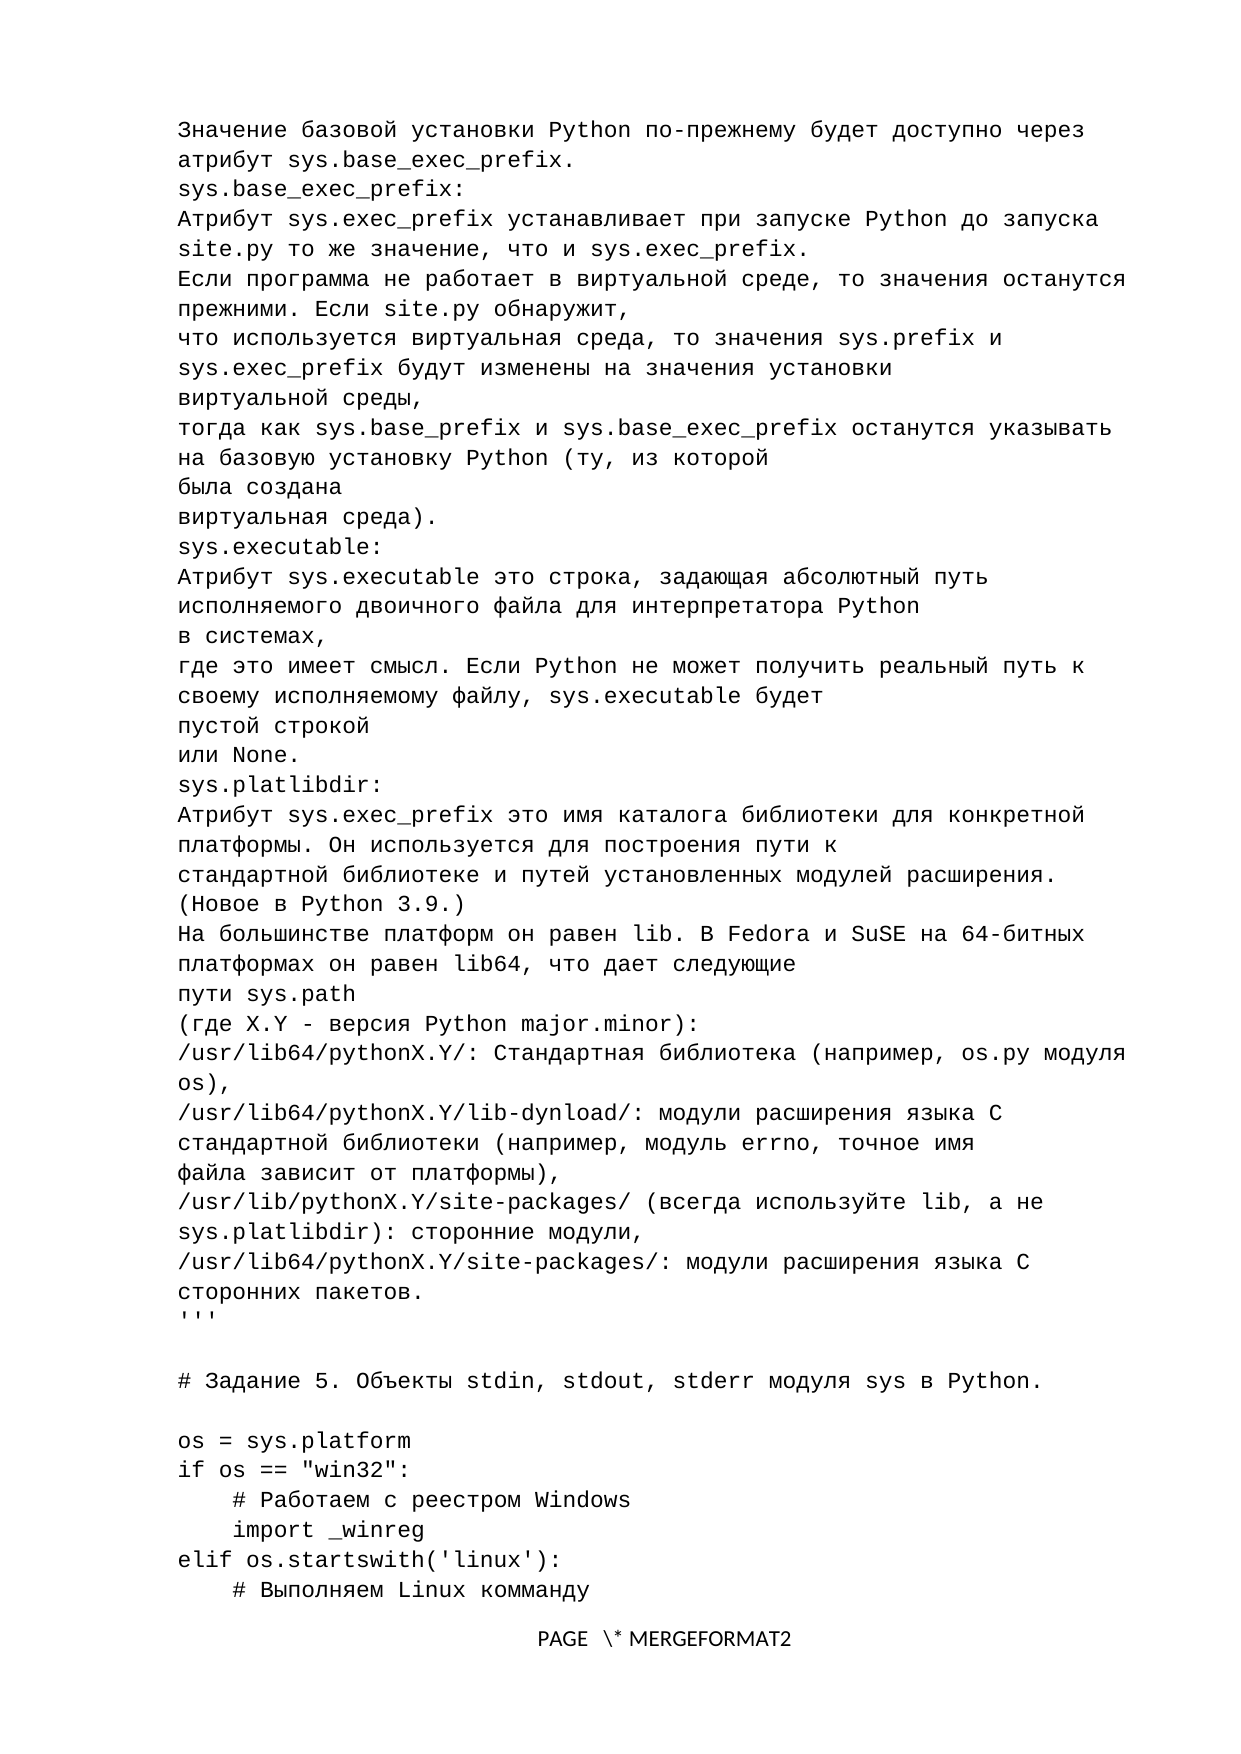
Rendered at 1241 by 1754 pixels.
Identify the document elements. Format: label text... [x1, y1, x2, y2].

text или None. [177, 744, 1152, 770]
text /usr/lib/pythonX.Y/site-packages/ (всегда используйте lib, а не sys.platlibdir): сторонние модули, [177, 1191, 1152, 1246]
text sys.executable: [177, 535, 1152, 561]
text стандартной библиотеке и путей установленных модулей расширения. (Новое в Python 3.9.) [177, 863, 1152, 919]
text sys.platlibdir: [177, 773, 1152, 799]
text ''' [177, 1310, 1152, 1336]
text где это имеет смысл. Если Python не может получить реальный путь к своему исполняемому файлу, sys.executable будет [177, 654, 1152, 710]
text в системах, [177, 624, 1152, 651]
text Атрибут sys.exec_prefix устанавливает при запуске Python до запуска site.py то же значение, что и sys.exec_prefix. [177, 207, 1152, 263]
text пустой строкой [177, 714, 1152, 740]
text Если программа не работает в виртуальной среде, то значения останутся прежними. Если site.py обнаружит, [177, 267, 1152, 323]
text Атрибут sys.exec_prefix это имя каталога библиотеки для конкретной платформы. Он используется для построения пути к [177, 803, 1152, 859]
text elif os.startswith('linux'): [177, 1548, 1152, 1574]
text import _winreg [177, 1518, 1152, 1544]
text /usr/lib64/pythonX.Y/lib-dynload/: модули расширения языка C стандартной библиотеки (например, модуль errno, точное имя [177, 1101, 1152, 1157]
text На большинстве платформ он равен lib. В Fedora и SuSE на 64-битных платформах он равен lib64, что дает следующие [177, 922, 1152, 978]
text Атрибут sys.executable это строка, задающая абсолютный путь исполняемого двоичного файла для интерпретатора Python [177, 565, 1152, 621]
text # Выполняем Linux комманду [177, 1578, 1152, 1604]
text sys.base_exec_prefix: [177, 178, 1152, 204]
text тогда как sys.base_prefix и sys.base_exec_prefix останутся указывать на базовую установку Python (ту, из которой [177, 416, 1152, 472]
text виртуальная среда). [177, 505, 1152, 531]
text if os == "win32": [177, 1459, 1152, 1485]
text была создана [177, 476, 1152, 502]
text (где X.Y - версия Python major.minor): [177, 1012, 1152, 1038]
text что используется виртуальная среда, то значения sys.prefix и sys.exec_prefix будут изменены на значения установки [177, 327, 1152, 382]
text Значение базовой установки Python по-прежнему будет доступно через атрибут sys.base_exec_prefix. [177, 118, 1152, 174]
text # Работаем с реестром Windows [177, 1488, 1152, 1514]
text /usr/lib64/pythonX.Y/: Стандартная библиотека (например, os.py модуля os), [177, 1042, 1152, 1097]
text /usr/lib64/pythonX.Y/site-packages/: модули расширения языка C сторонних пакетов. [177, 1250, 1152, 1306]
text виртуальной среды, [177, 386, 1152, 412]
text файла зависит от платформы), [177, 1161, 1152, 1187]
text пути sys.path [177, 982, 1152, 1008]
text # Задание 5. Объекты stdin, stdout, stderr модуля sys в Python. [177, 1369, 1152, 1395]
text os = sys.platform [177, 1429, 1152, 1455]
